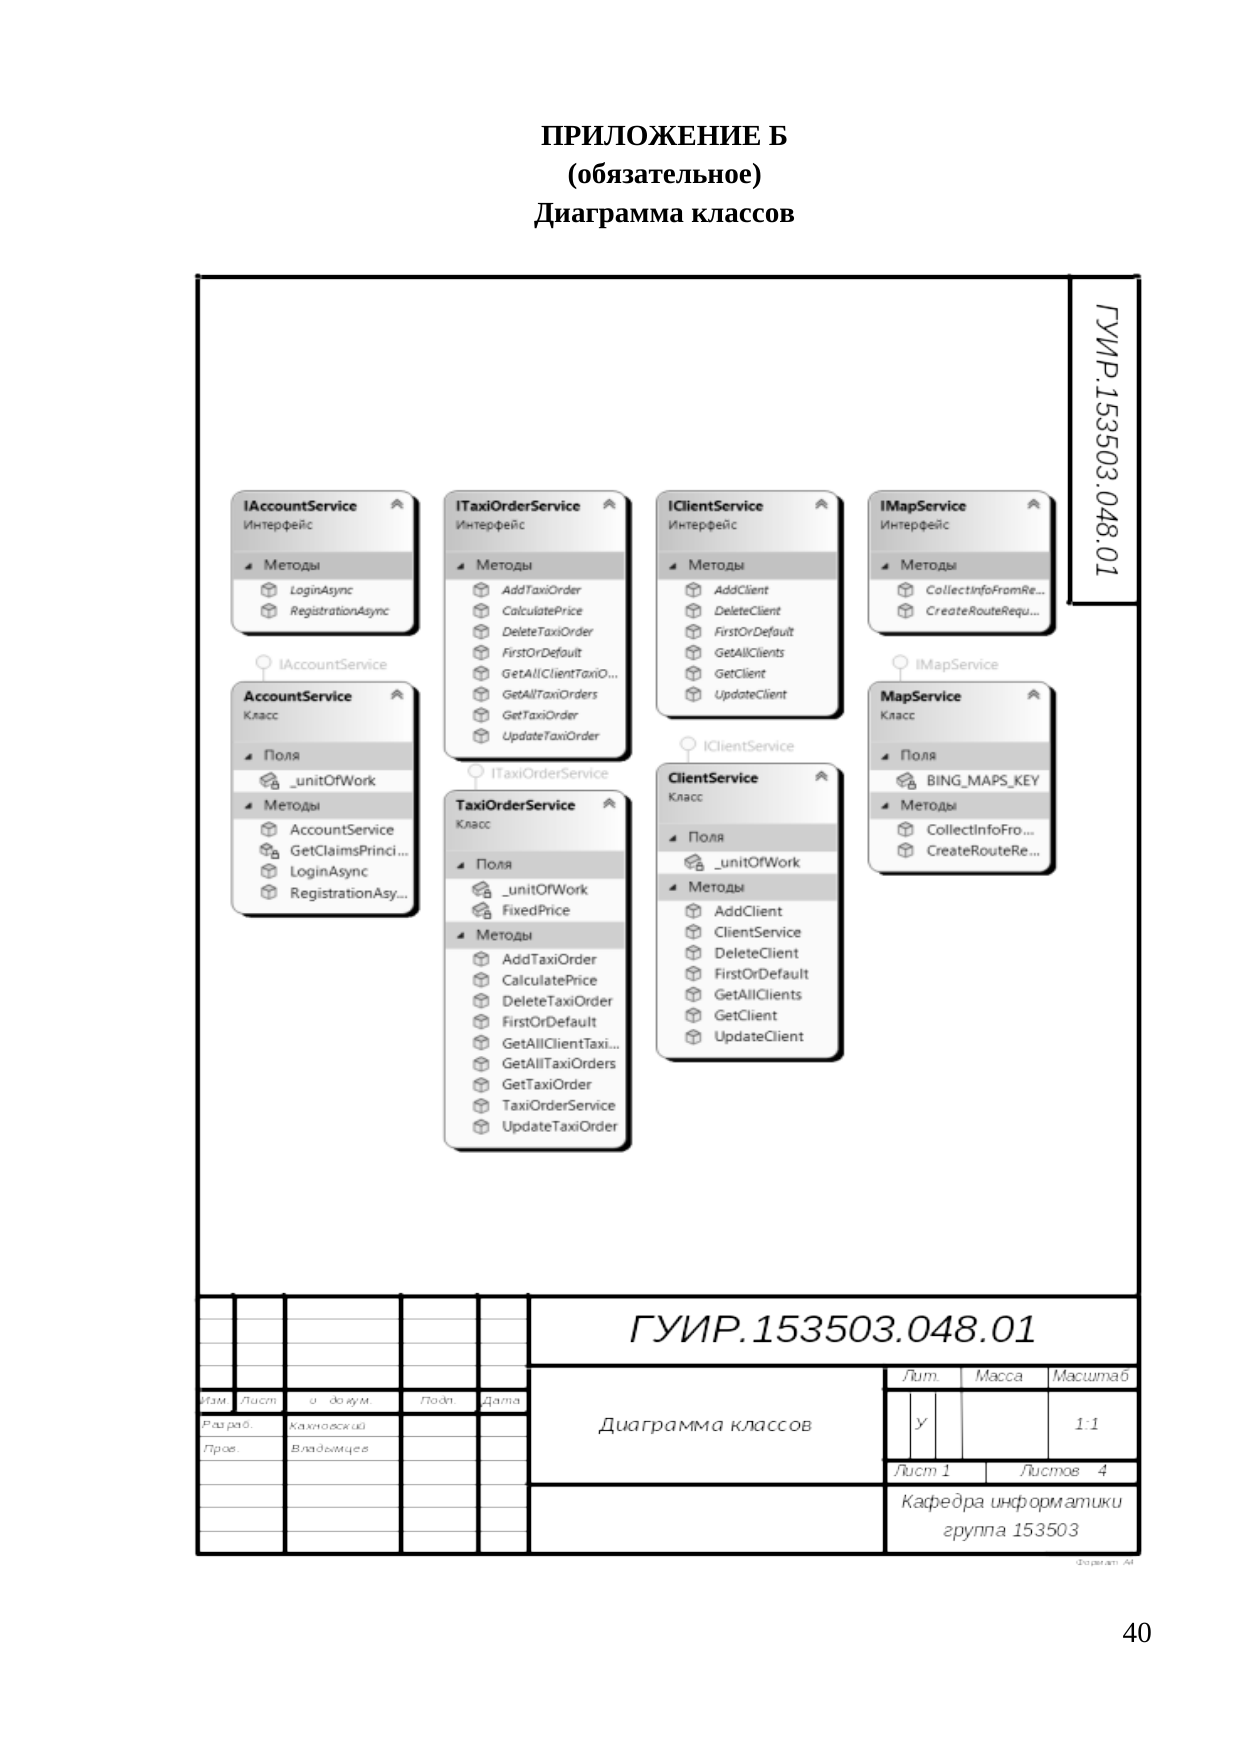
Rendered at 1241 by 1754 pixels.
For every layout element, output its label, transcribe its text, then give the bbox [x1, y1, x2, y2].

text ПРИЛОЖЕНИЕ Б (обязательное) Диаграмма классов [177, 118, 1152, 229]
